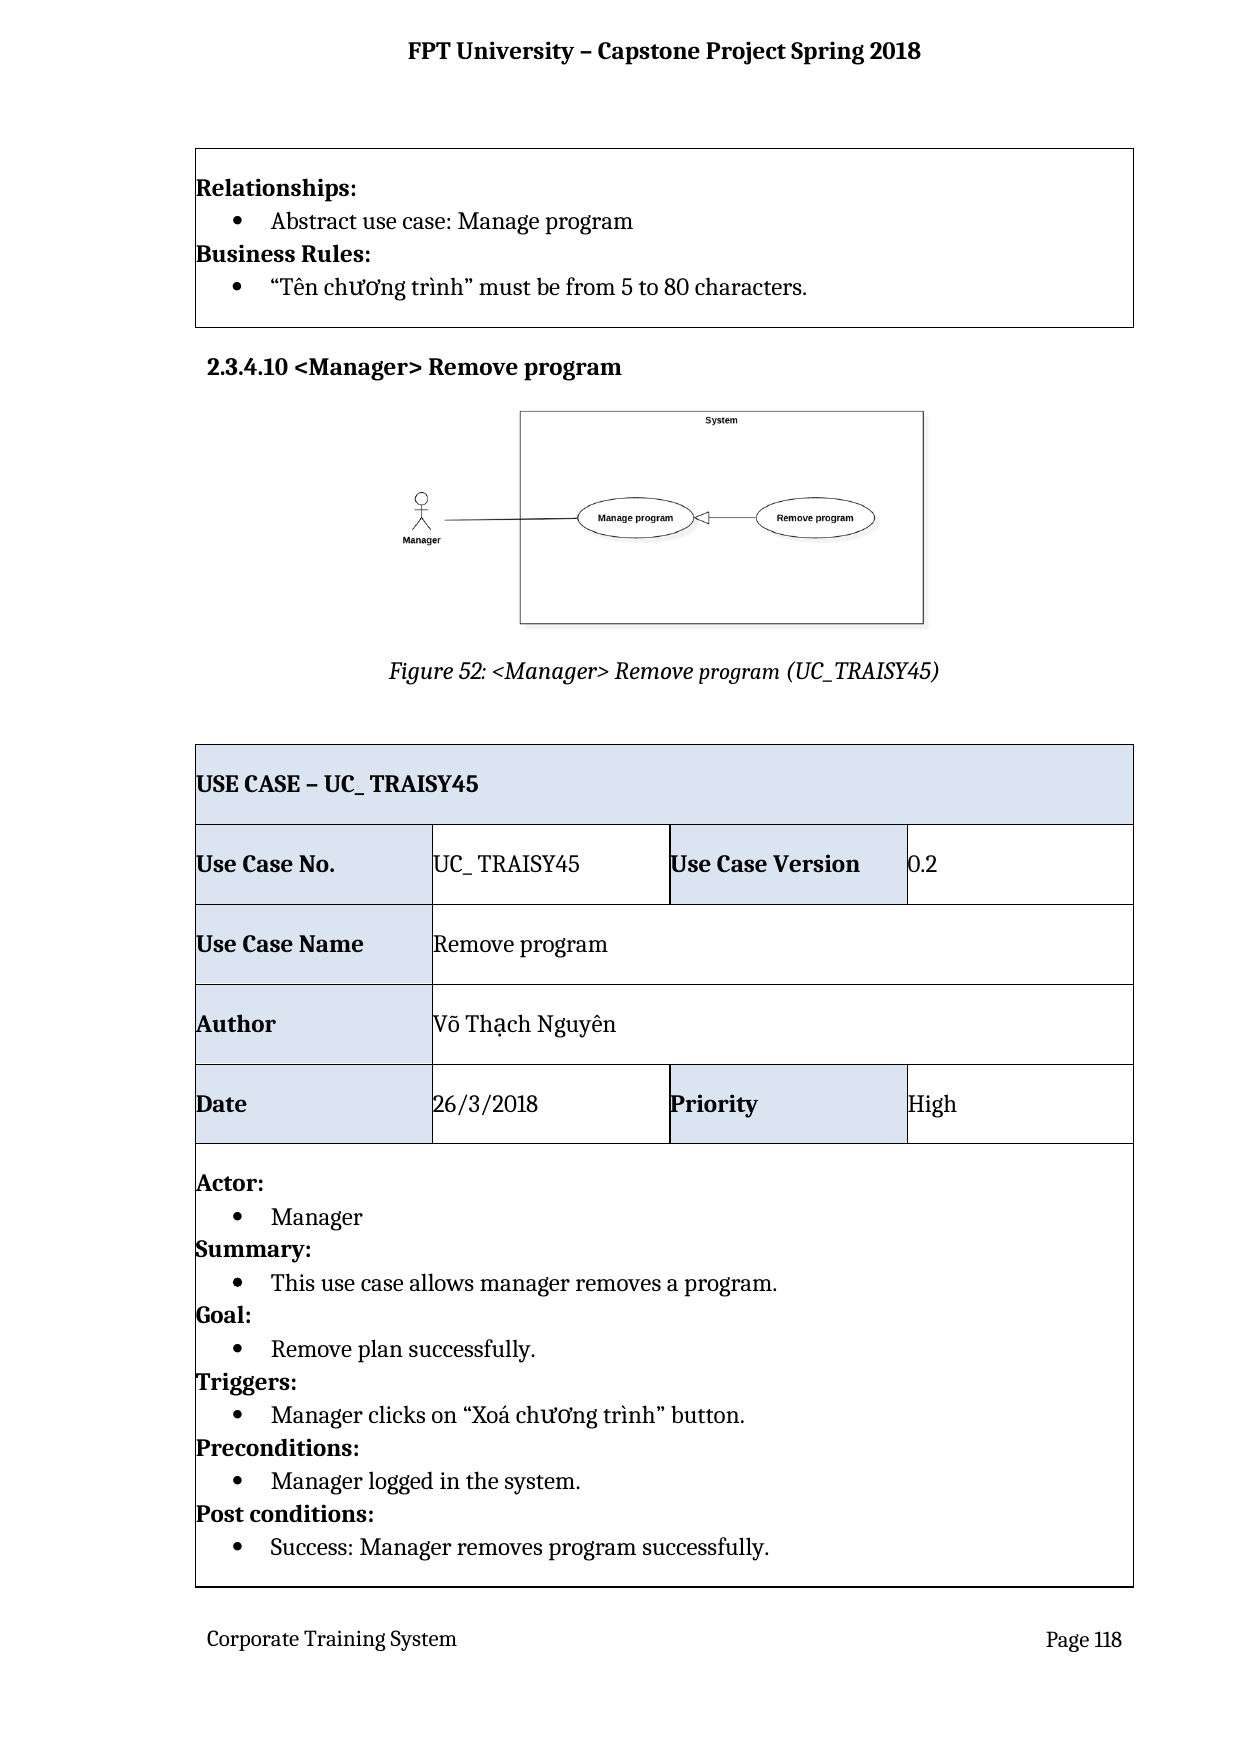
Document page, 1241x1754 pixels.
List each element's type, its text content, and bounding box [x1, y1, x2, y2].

table_cell Remove program [433, 905, 1133, 983]
text 2.3.4.10 <Manager> Remove program [207, 353, 1122, 381]
table_cell Author [196, 985, 432, 1063]
table_cell 0.2 [908, 825, 1133, 904]
table_cell 26/3/2018 [433, 1065, 669, 1143]
table_cell Use Case No. [196, 825, 432, 904]
table_cell Use Case Name [196, 905, 432, 983]
table_header USE CASE – UC_ TRAISY45 [196, 745, 1133, 824]
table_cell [196, 1144, 1133, 1586]
table_cell Use Case Version [671, 825, 907, 904]
table_cell Date [196, 1065, 432, 1143]
table_cell UC_ TRAISY45 [433, 825, 669, 904]
picture [376, 385, 953, 653]
table_cell High [908, 1065, 1133, 1143]
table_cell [196, 149, 1133, 327]
text Figure 52: <Manager> Remove program (UC_TRAISY45) [207, 657, 1122, 686]
table_cell Priority [671, 1065, 907, 1143]
table_cell Võ Thạch Nguyên [433, 985, 1133, 1063]
